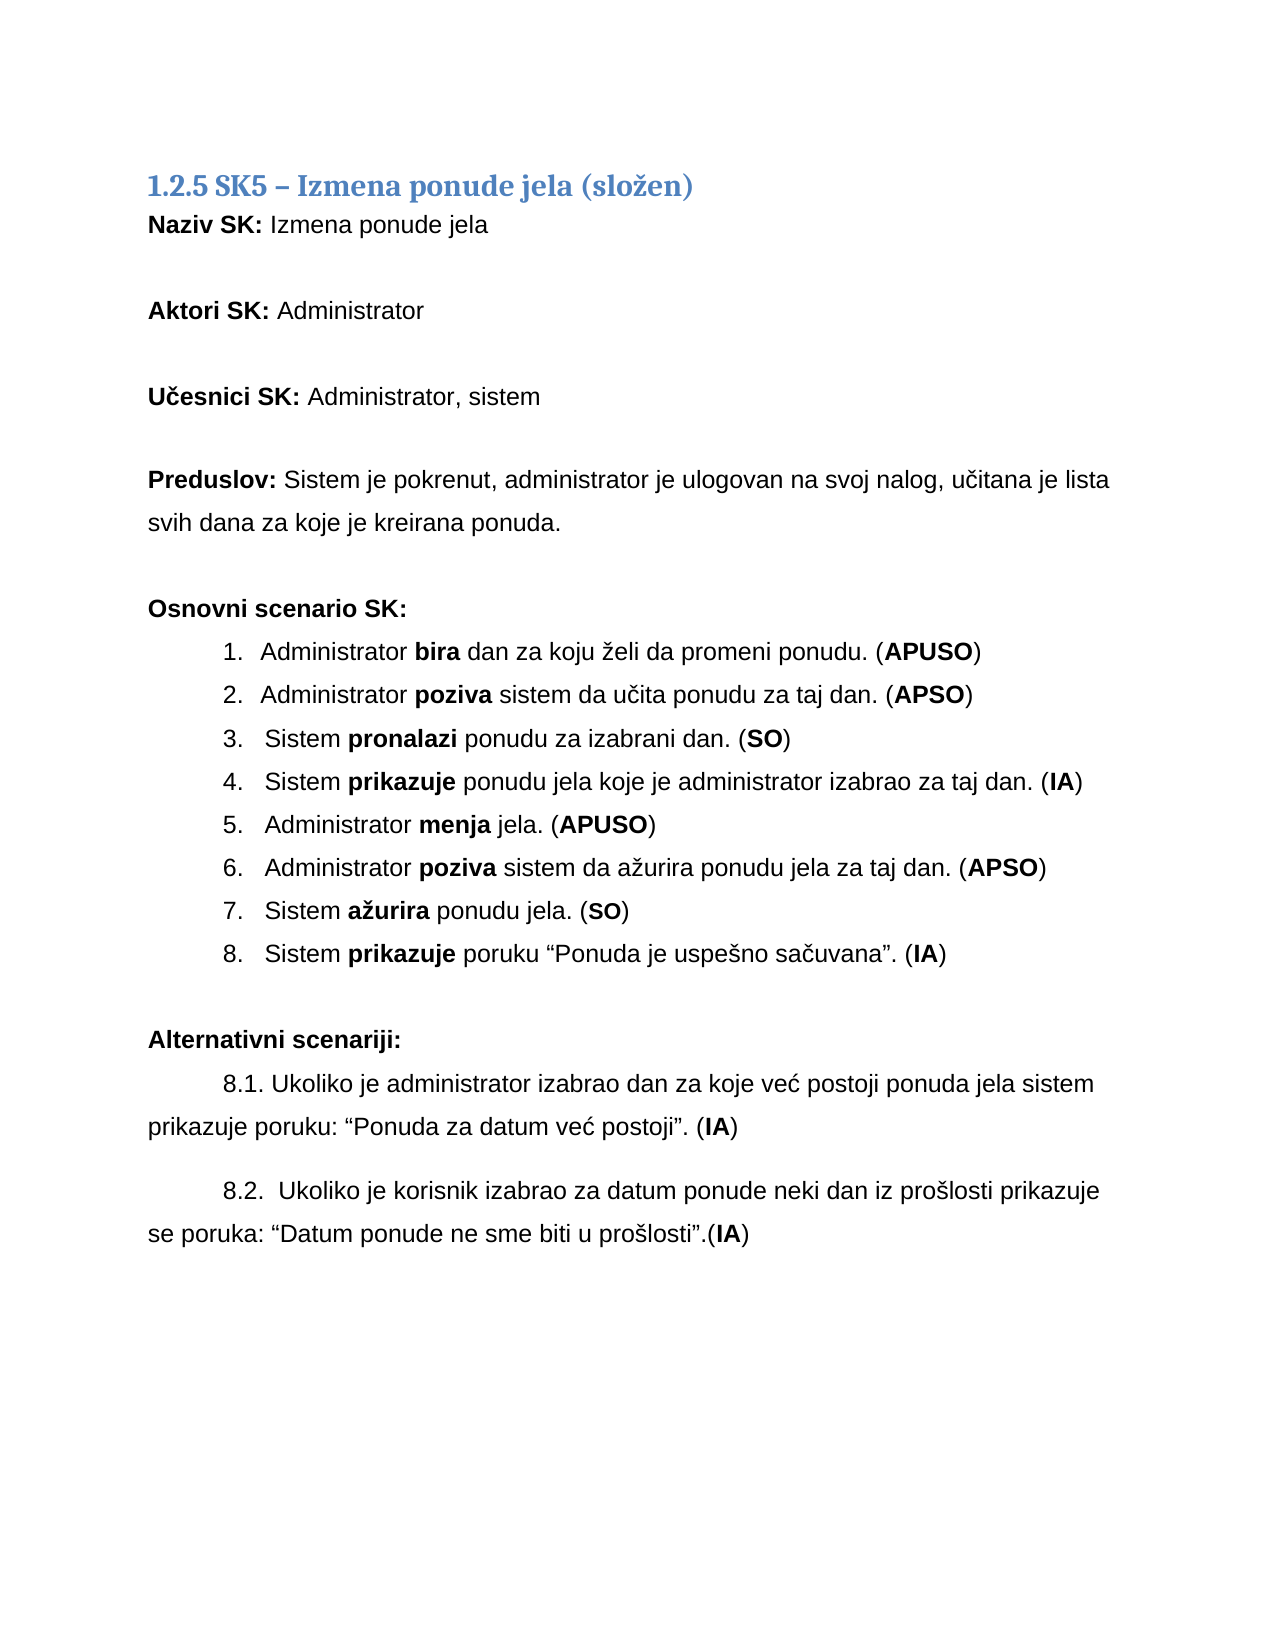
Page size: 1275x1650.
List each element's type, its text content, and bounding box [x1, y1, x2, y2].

text Učesnici SK: Administrator, sistem [148, 382, 1127, 411]
text Preduslov: Sistem je pokrenut, administrator je ulogovan na svoj nalog, učitana je lista svih dana za koje je kreirana ponuda. [148, 465, 1127, 537]
text Aktori SK: Administrator [148, 296, 1127, 325]
text 5. Administrator menja jela. (APUSO) [223, 810, 1127, 838]
list Administrator poziva sistem da učita ponudu za taj dan. (APSO) [223, 680, 1127, 709]
text 3. Sistem pronalazi ponudu za izabrani dan. (SO) [223, 723, 1127, 752]
text Alternativni scenariji: [148, 1025, 1127, 1054]
text 8. Sistem prikazuje poruku “Ponuda je uspešno sačuvana”. (IA) [223, 939, 1127, 968]
text 7. Sistem ažurira ponudu jela. (SO) [223, 896, 1127, 925]
text 8.1. Ukoliko je administrator izabrao dan za koje već postoji ponuda jela sistem prikazuje poruku: “Ponuda za datum već postoji”. (IA) [148, 1068, 1127, 1140]
subtitle 1.2.5 SK5 – Izmena ponude jela (složen) [148, 168, 1127, 204]
text 8.2. Ukoliko je korisnik izabrao za datum ponude neki dan iz prošlosti prikazuje se poruka: “Datum ponude ne sme biti u prošlosti”.(IA) [148, 1176, 1127, 1247]
text Osnovni scenario SK: [148, 594, 1127, 623]
list Administrator bira dan za koju želi da promeni ponudu. (APUSO) [223, 637, 1127, 666]
text 6. Administrator poziva sistem da ažurira ponudu jela za taj dan. (APSO) [223, 853, 1127, 882]
text 4. Sistem prikazuje ponudu jela koje je administrator izabrao za taj dan. (IA) [223, 767, 1127, 795]
text Naziv SK: Izmena ponude jela [148, 210, 1127, 238]
